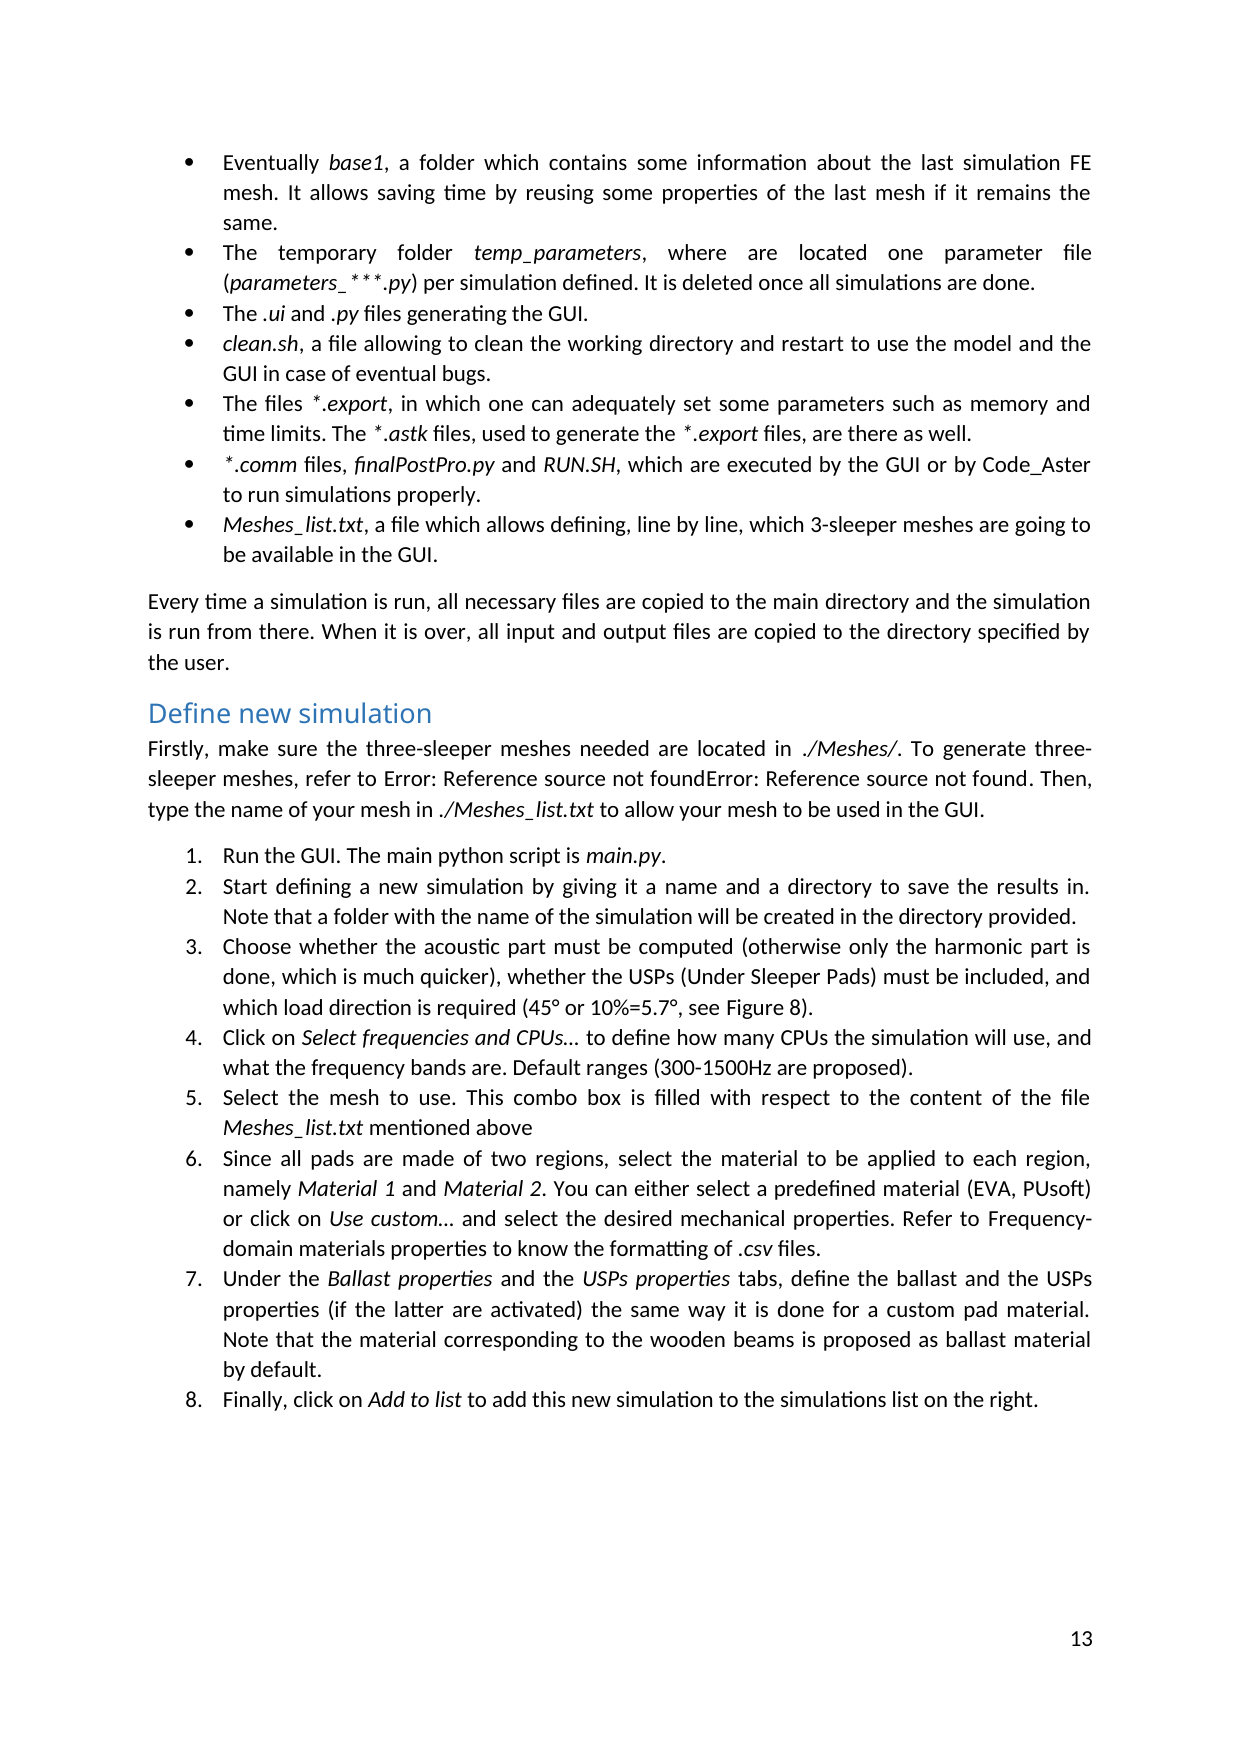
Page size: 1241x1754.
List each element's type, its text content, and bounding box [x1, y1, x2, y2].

list Start defining a new simulation by giving it a name and a directory to save the results in. Note that a folder with the name of the simulation will be created in the directory provided. [185, 872, 1093, 930]
list clean.sh, a file allowing to clean the working directory and restart to use the model and the GUI in case of eventual bugs. [185, 329, 1093, 387]
list Meshes_list.txt, a file which allows defining, line by line, which 3-sleeper meshes are going to be available in the GUI. [185, 510, 1093, 568]
list The files *.export, in which one can adequately set some parameters such as memory and time limits. The *.astk files, used to generate the *.export files, are there as well. [185, 389, 1093, 447]
list Eventually base1, a folder which contains some information about the last simulation FE mesh. It allows saving time by reusing some properties of the last mesh if it remains the same. [185, 148, 1093, 236]
list The temporary folder temp_parameters, where are located one parameter file (parameters_***.py) per simulation defined. It is deleted once all simulations are done. [185, 238, 1093, 296]
text Every time a simulation is run, all necessary files are copied to the main directory and the simulation is run from there. When it is over, all input and output files are copied to the directory specified by the user. [148, 587, 1093, 676]
list Since all pads are made of two regions, select the material to be applied to each region, namely Material 1 and Material 2. You can either select a predefined material (EVA, PUsoft) or click on Use custom… and select the desired mechanical properties. Refer to 0Frequency-domain materials properties to know the formatting of .csv files. [185, 1144, 1093, 1262]
list Finally, click on Add to list to add this new simulation to the simulations list on the right. [185, 1385, 1093, 1413]
list Select the mesh to use. This combo box is filled with respect to the content of the file Meshes_list.txt mentioned above [185, 1083, 1093, 1141]
subtitle Define new simulation [148, 694, 1093, 731]
list Click on Select frequencies and CPUs… to define how many CPUs the simulation will use, and what the frequency bands are. Default ranges (300-1500Hz are proposed). [185, 1023, 1093, 1081]
list Under the Ballast properties and the USPs properties tabs, define the ballast and the USPs properties (if the latter are activated) the same way it is done for a custom pad material. Note that the material corresponding to the wooden beams is proposed as ballast material by default. [185, 1264, 1093, 1383]
list The .ui and .py files generating the GUI. [185, 299, 1093, 327]
list Choose whether the acoustic part must be computed (otherwise only the harmonic part is done, which is much quicker), whether the USPs (Under Sleeper Pads) must be included, and which load direction is required (45° or 10%=5.7°, see Figure 10). [185, 932, 1093, 1021]
list *.comm files, finalPostPro.py and RUN.SH, which are executed by the GUI or by Code_Aster to run simulations properly. [185, 450, 1093, 508]
list Run the GUI. The main python script is main.py. [185, 842, 1093, 869]
